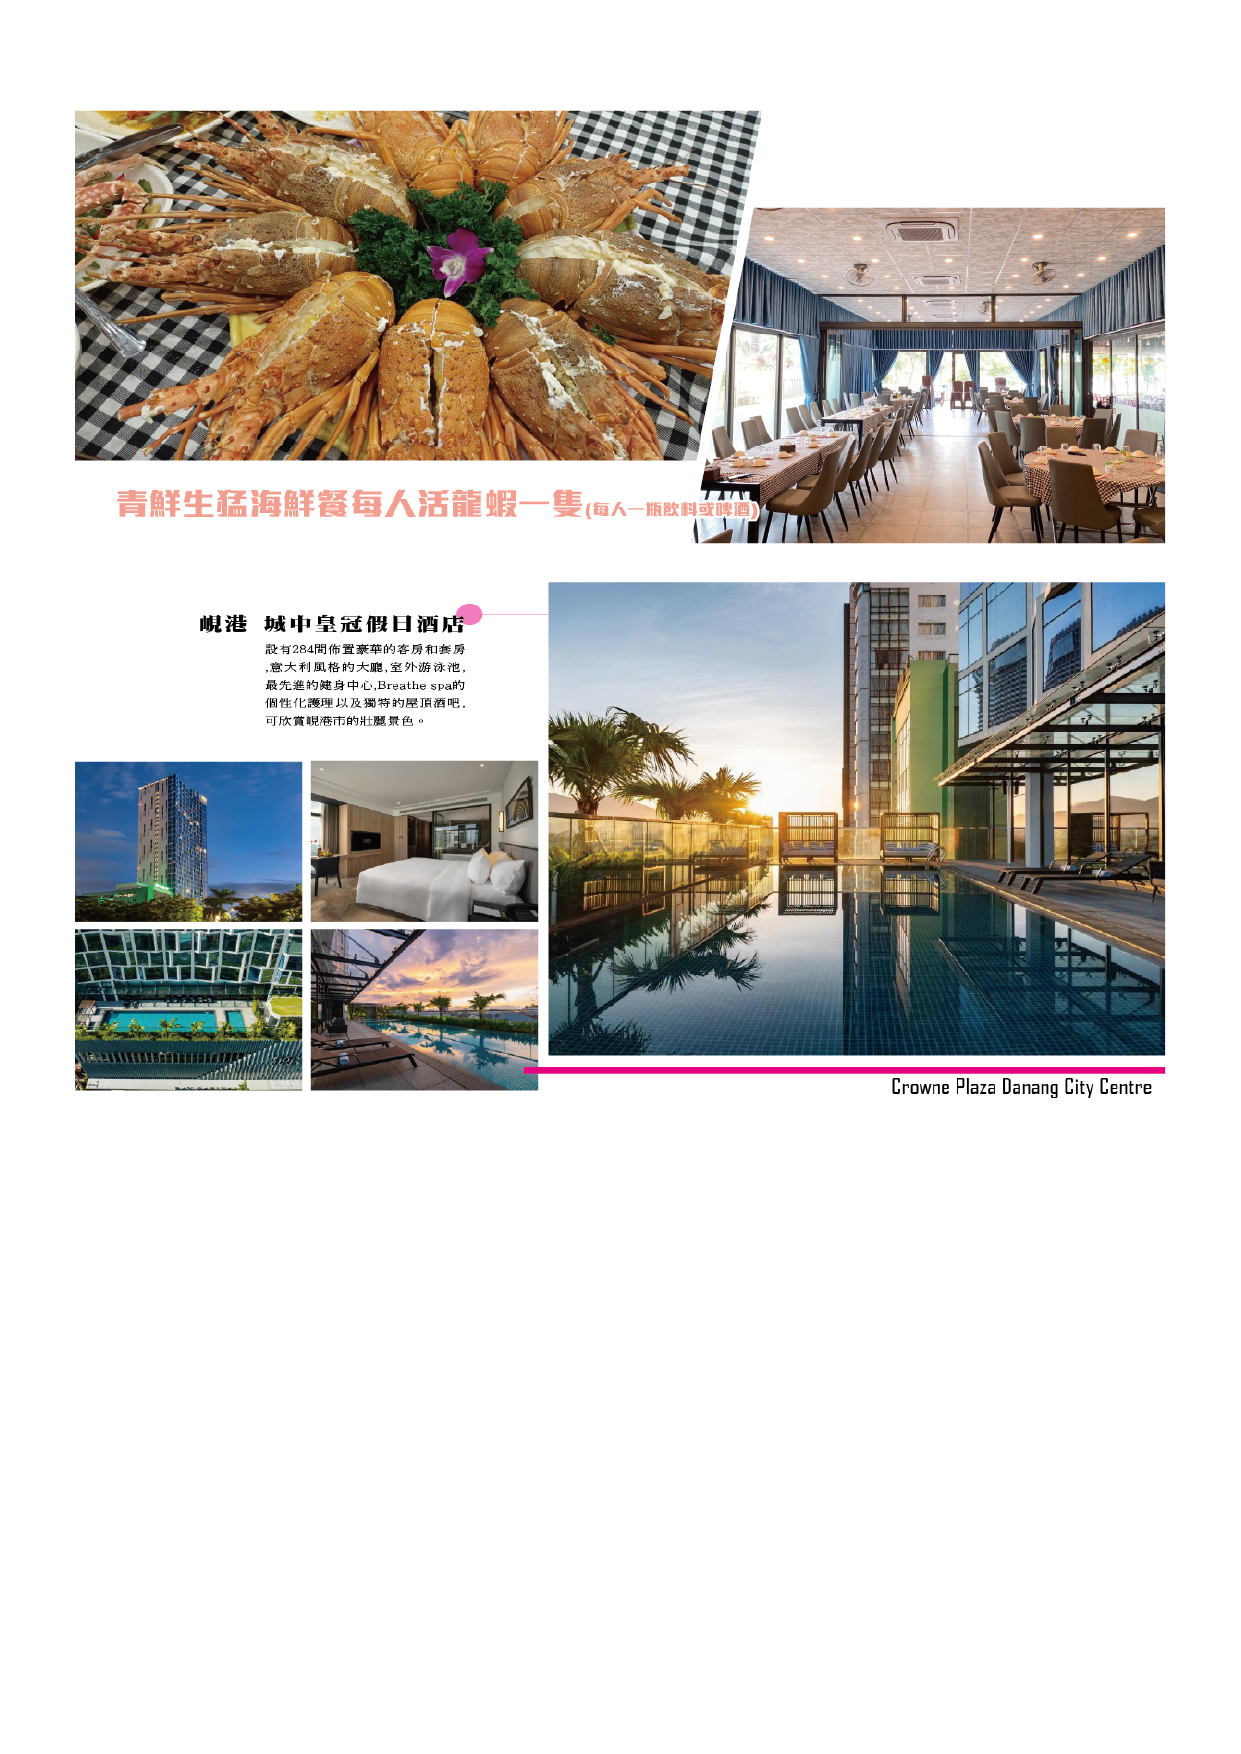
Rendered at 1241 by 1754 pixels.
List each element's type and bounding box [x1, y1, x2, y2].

picture [75, 89, 1166, 562]
picture [75, 577, 1166, 1109]
